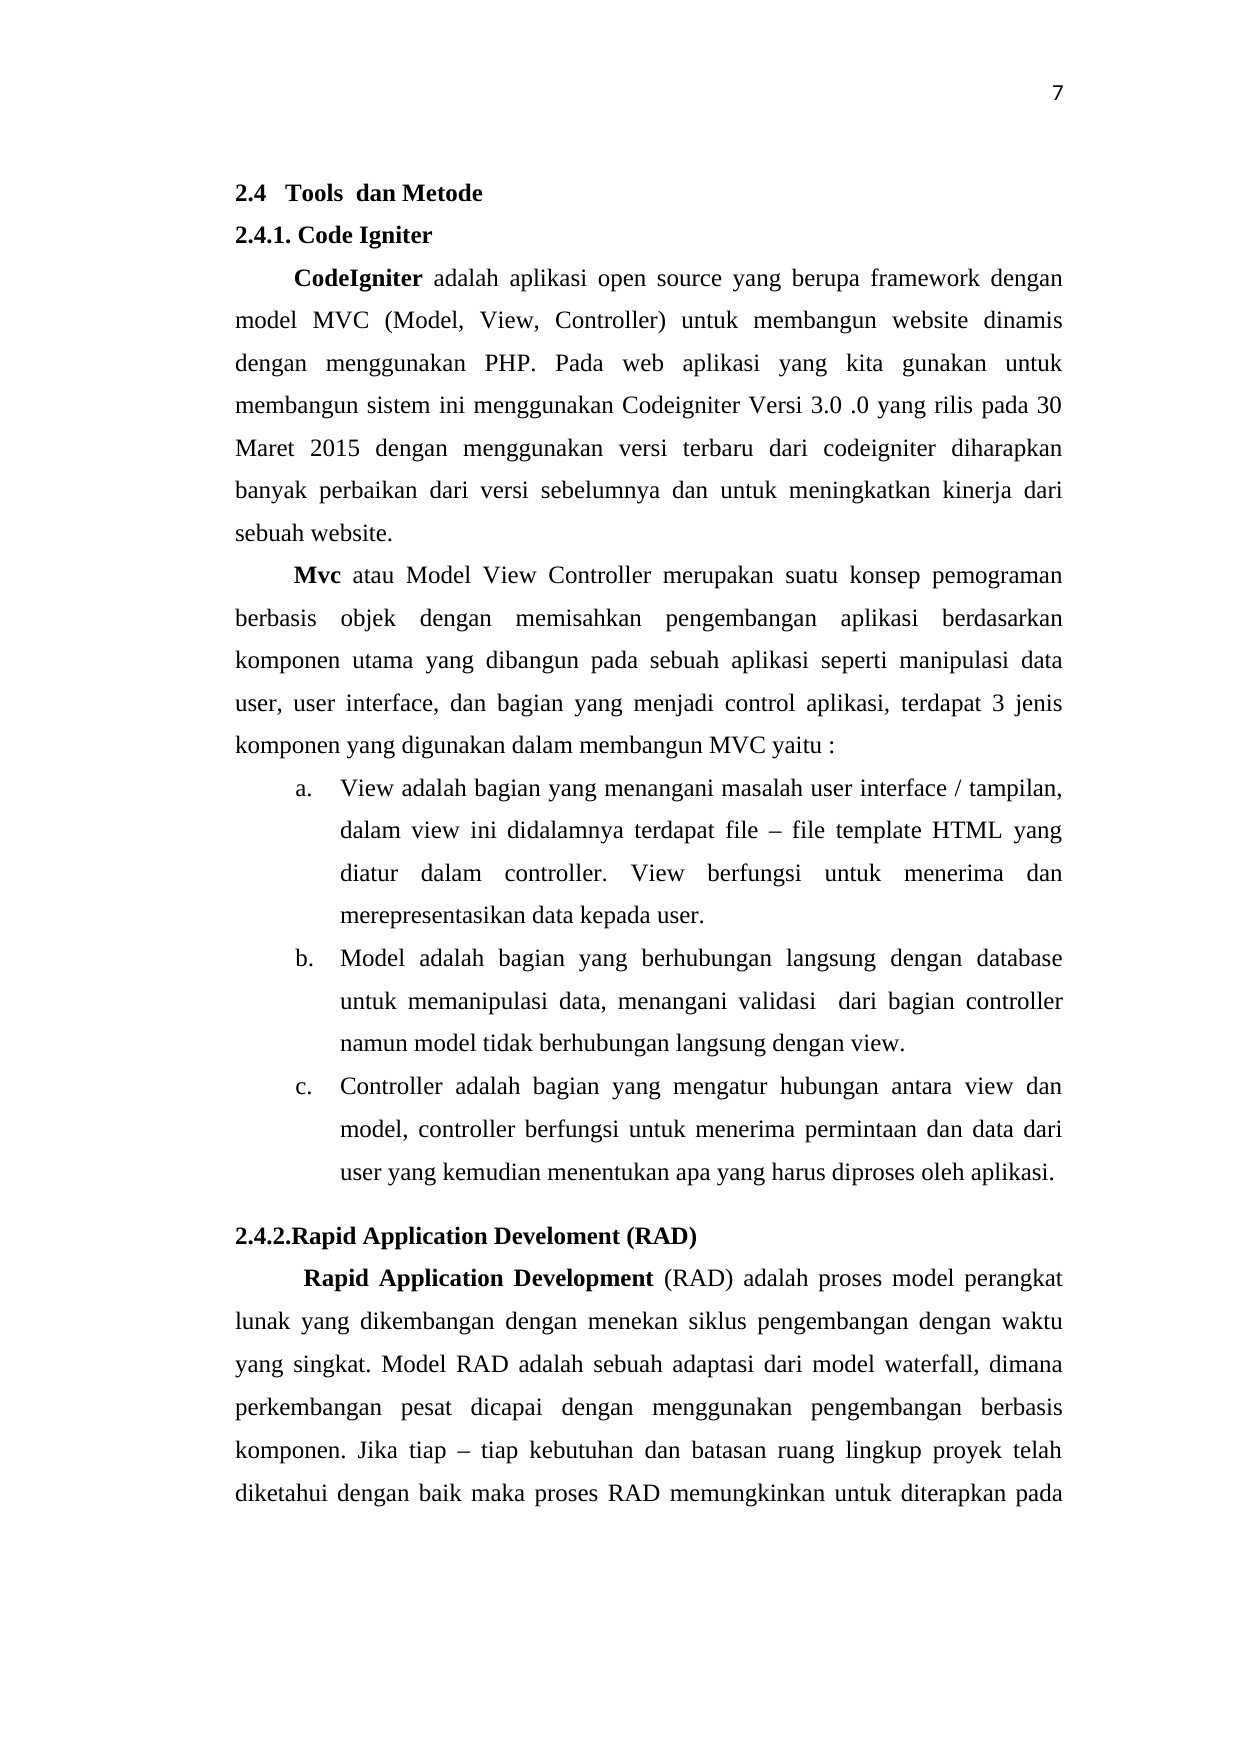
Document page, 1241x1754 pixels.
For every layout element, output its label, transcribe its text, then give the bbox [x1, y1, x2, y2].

subtitle 2.4 Tools dan Metode [235, 178, 1026, 207]
list Controller adalah bagian yang mengatur hubungan antara view dan model, controller berfungsi untuk menerima permintaan dan data dari user yang kemudian menentukan apa yang harus diproses oleh aplikasi. [295, 1071, 1063, 1186]
text Mvc atau Model View Controller merupakan suatu konsep pemograman berbasis objek dengan memisahkan pengembangan aplikasi berdasarkan komponen utama yang dibangun pada sebuah aplikasi seperti manipulasi data user, user interface, dan bagian yang menjadi control aplikasi, terdapat 3 jenis komponen yang digunakan dalam membangun MVC yaitu : [235, 560, 1063, 759]
list View adalah bagian yang menangani masalah user interface / tampilan, dalam view ini didalamnya terdapat file – file template HTML yang diatur dalam controller. View berfungsi untuk menerima dan merepresentasikan data kepada user. [295, 773, 1063, 929]
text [235, 1263, 1063, 1506]
subtitle 2.4.2.Rapid Application Develoment (RAD) [235, 1221, 1026, 1250]
text CodeIgniter adalah aplikasi open source yang berupa framework dengan model MVC (Model, View, Controller) untuk membangun website dinamis dengan menggunakan PHP. Pada web aplikasi yang kita gunakan untuk membangun sistem ini menggunakan Codeigniter Versi 3.0 .0 yang rilis pada 30 Maret 2015 dengan menggunakan versi terbaru dari codeigniter diharapkan banyak perbaikan dari versi sebelumnya dan untuk meningkatkan kinerja dari sebuah website. [235, 263, 1063, 546]
subtitle 2.4.1. Code Igniter [235, 220, 1026, 249]
list Model adalah bagian yang berhubungan langsung dengan database untuk memanipulasi data, menangani validasi dari bagian controller namun model tidak berhubungan langsung dengan view. [295, 943, 1063, 1057]
